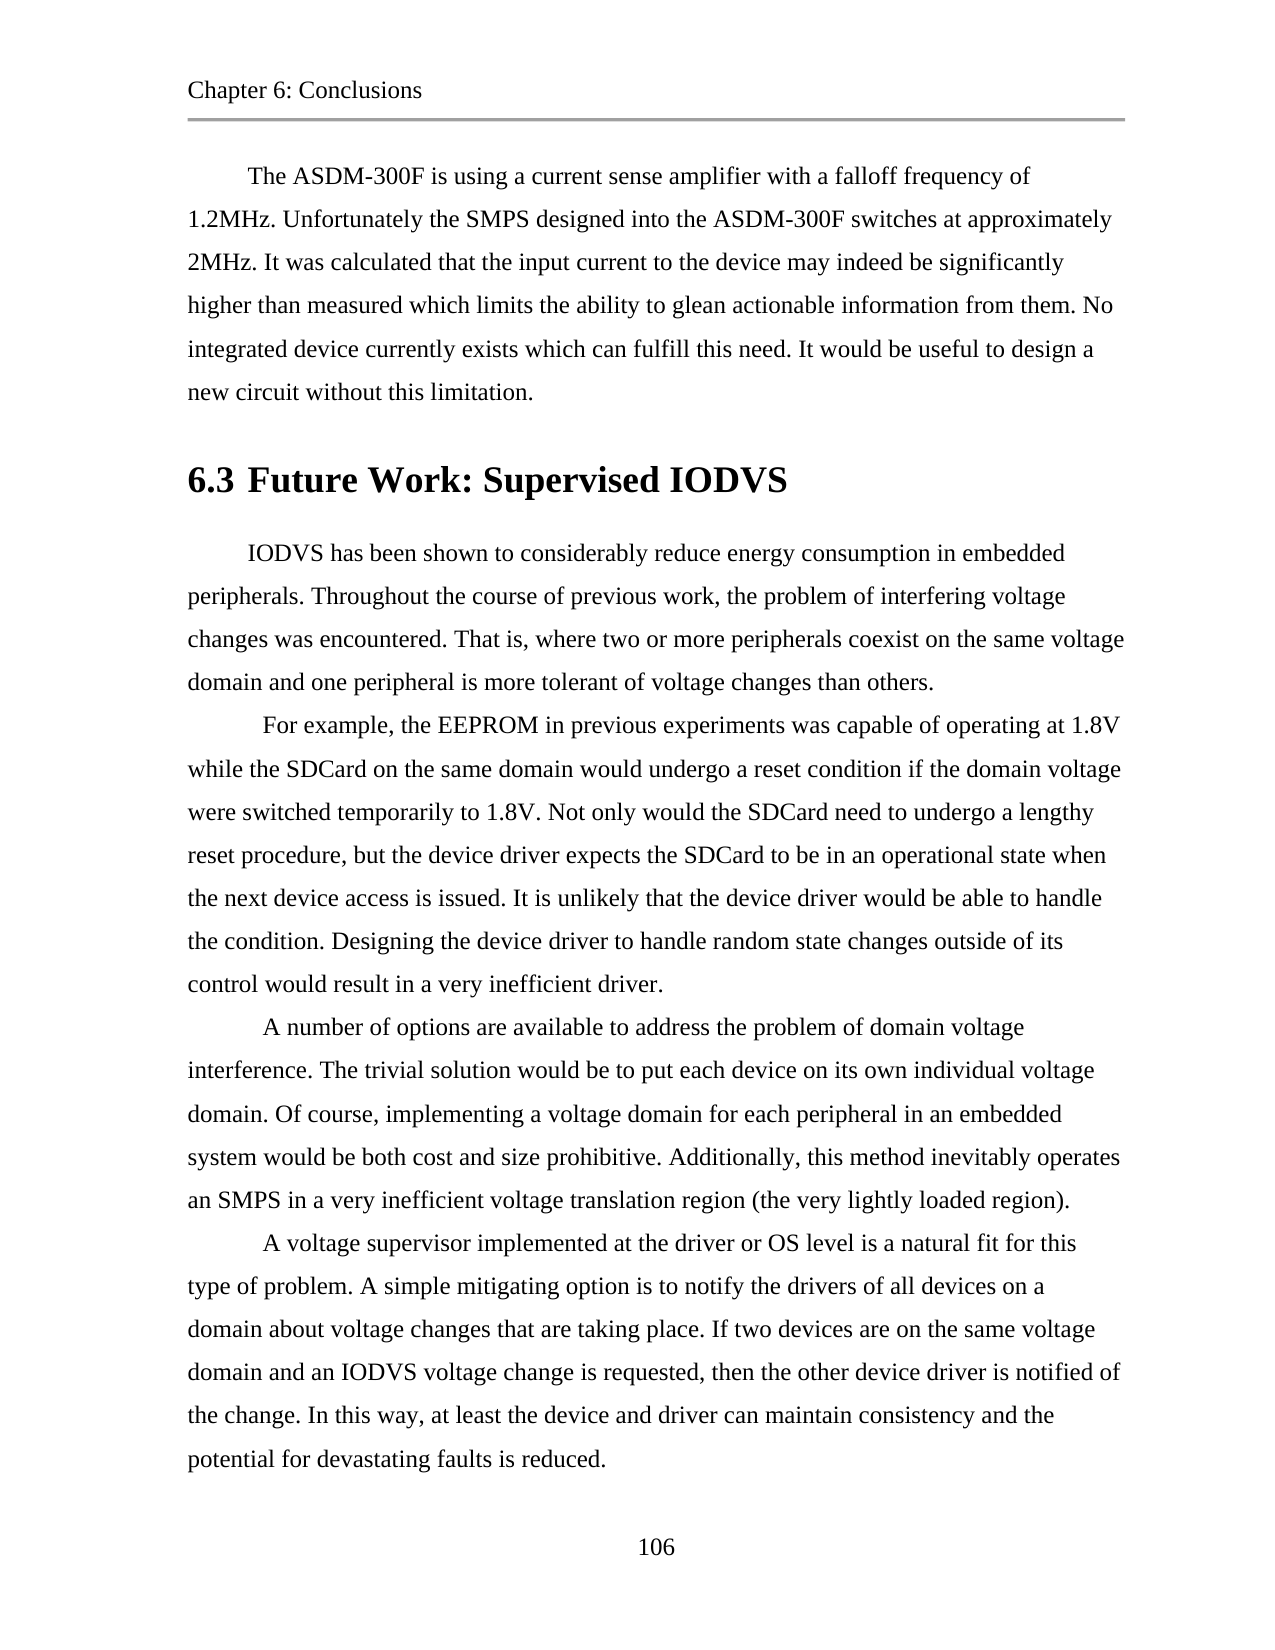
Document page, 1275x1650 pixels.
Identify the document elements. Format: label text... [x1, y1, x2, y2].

text IODVS has been shown to considerably reduce energy consumption in embedded peripherals. Throughout the course of previous work, the problem of interfering voltage changes was encountered. That is, where two or more peripherals coexist on the same voltage domain and one peripheral is more tolerant of voltage changes than others. [187, 538, 1125, 696]
subtitle Future Work: Supervised IODVS [187, 457, 1125, 501]
text For example, the EEPROM in previous experiments was capable of operating at 1.8V while the SDCard on the same domain would undergo a reset condition if the domain voltage were switched temporarily to 1.8V. Not only would the SDCard need to undergo a lengthy reset procedure, but the device driver expects the SDCard to be in an operational state when the next device access is issued. It is unlikely that the device driver would be able to handle the condition. Designing the device driver to handle random state changes outside of its control would result in a very inefficient driver. [187, 711, 1125, 998]
text The ASDM-300F is using a current sense amplifier with a falloff frequency of 1.2MHz. Unfortunately the SMPS designed into the ASDM-300F switches at approximately 2MHz. It was calculated that the input current to the device may indeed be significantly higher than measured which limits the ability to glean actionable information from them. No integrated device currently exists which can fulfill this need. It would be useful to design a new circuit without this limitation. [187, 161, 1125, 406]
text A number of options are available to address the problem of domain voltage interference. The trivial solution would be to put each device on its own individual voltage domain. Of course, implementing a voltage domain for each peripheral in an embedded system would be both cost and size prohibitive. Additionally, this method inevitably operates an SMPS in a very inefficient voltage translation region (the very lightly loaded region). [187, 1012, 1125, 1214]
text A voltage supervisor implemented at the driver or OS level is a natural fit for this type of problem. A simple mitigating option is to notify the drivers of all devices on a domain about voltage changes that are taking place. If two devices are on the same voltage domain and an IODVS voltage change is requested, then the other device driver is notified of the change. In this way, at least the device and driver can maintain consistency and the potential for devastating faults is reduced. [187, 1228, 1125, 1472]
